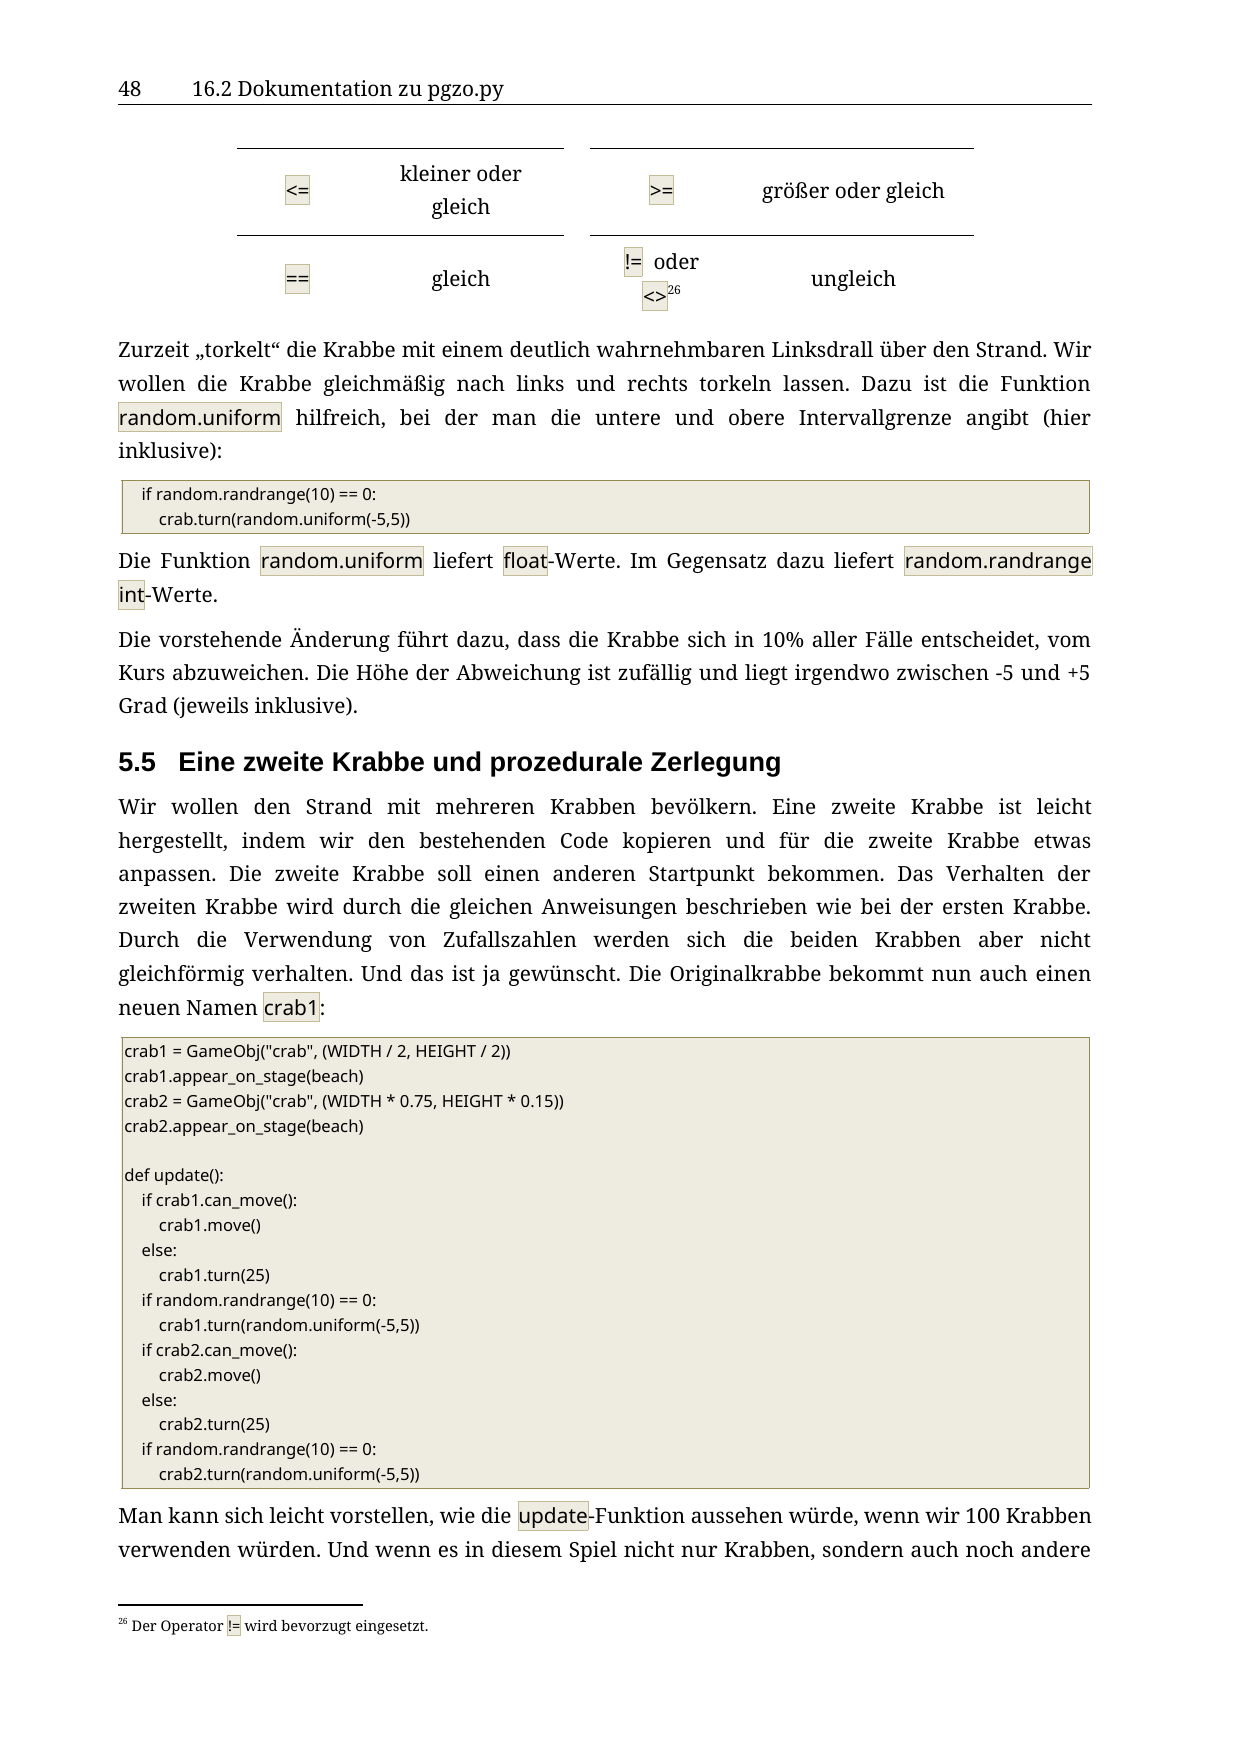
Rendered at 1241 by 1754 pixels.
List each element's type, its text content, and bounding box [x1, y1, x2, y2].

text crab1.turn(random.uniform(-5,5)) [123, 1311, 1089, 1336]
text Wir wollen den Strand mit mehreren Krabben bevölkern. Eine zweite Krabbe ist leicht hergestellt, indem wir den bestehenden Code kopieren und für die zweite Krabbe etwas anpassen. Die zweite Krabbe soll einen anderen Startpunkt bekommen. Das Verhalten der zweiten Krabbe wird durch die gleichen Anweisungen beschrieben wie bei der ersten Krabbe. Durch die Verwendung von Zufallszahlen werden sich die beiden Krabben aber nicht gleichförmig verhalten. Und das ist ja gewünscht. Die Originalkrabbe bekommt nun auch einen neuen Namen crab1: [118, 792, 1092, 1022]
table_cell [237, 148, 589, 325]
text crab2.appear_on_stage(beach) [123, 1112, 1089, 1137]
text crab2 = GameObj("crab", (WIDTH * 0.75, HEIGHT * 0.15)) [123, 1087, 1089, 1112]
text crab1.turn(25) [123, 1261, 1089, 1286]
text def update(): [123, 1161, 1089, 1186]
text if crab1.can_move(): [123, 1186, 1089, 1211]
subtitle Eine zweite Krabbe und prozedurale Zerlegung [118, 746, 1092, 777]
text if random.randrange(10) == 0: [123, 481, 1089, 505]
text Die Funktion random.uniform liefert float-Werte. Im Gegensatz dazu liefert random.randrange int-Werte. [118, 546, 1092, 609]
text crab2.turn(random.uniform(-5,5)) [123, 1460, 1089, 1488]
text crab1 = GameObj("crab", (WIDTH / 2, HEIGHT / 2)) [123, 1038, 1089, 1062]
text if random.randrange(10) == 0: [123, 1286, 1089, 1311]
text Zurzeit „torkelt“ die Krabbe mit einem deutlich wahrnehmbaren Linksdrall über den Strand. Wir wollen die Krabbe gleichmäßig nach links und rechts torkeln lassen. Dazu ist die Funktion random.uniform hilfreich, bei der man die untere und obere Intervallgrenze angibt (hier inklusive): [118, 336, 1092, 465]
text else: [123, 1236, 1089, 1261]
text else: [123, 1386, 1089, 1410]
text crab2.move() [123, 1361, 1089, 1386]
text if random.randrange(10) == 0: [123, 1435, 1089, 1460]
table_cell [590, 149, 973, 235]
text crab.turn(random.uniform(-5,5)) [123, 505, 1089, 533]
text crab1.appear_on_stage(beach) [123, 1062, 1089, 1087]
text crab2.turn(25) [123, 1410, 1089, 1435]
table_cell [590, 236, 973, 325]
text if crab2.can_move(): [123, 1336, 1089, 1361]
text crab1.move() [123, 1211, 1089, 1236]
text Die vorstehende Änderung führt dazu, dass die Krabbe sich in 10% aller Fälle entscheidet, vom Kurs abzuweichen. Die Höhe der Abweichung ist zufällig und liegt irgendwo zwischen -5 und +5 Grad (jeweils inklusive). [118, 625, 1092, 720]
